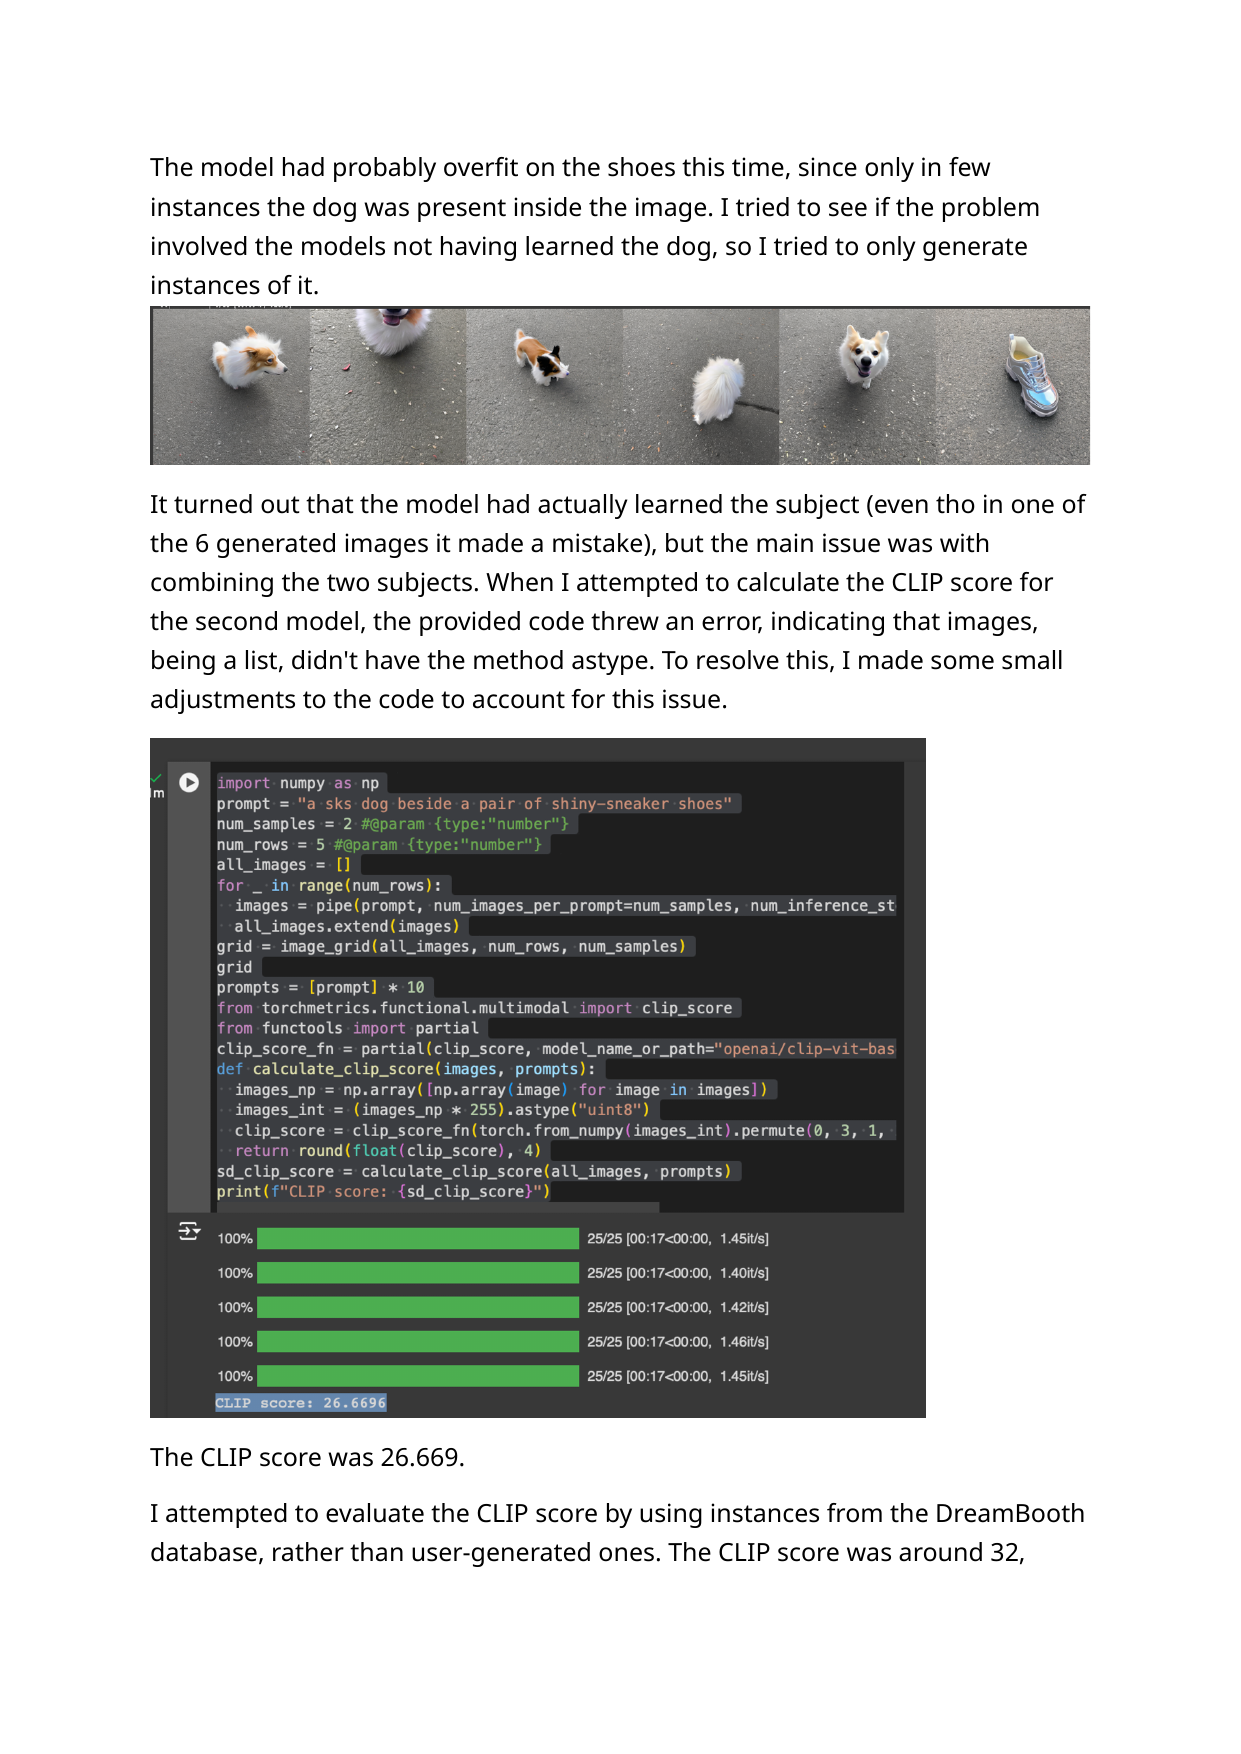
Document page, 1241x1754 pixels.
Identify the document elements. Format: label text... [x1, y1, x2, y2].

text The CLIP score was 26.669. [150, 1439, 1090, 1473]
picture [150, 306, 1091, 465]
text It turned out that the model had actually learned the subject (even tho in one of the 6 generated images it made a mistake), but the main issue was with combining the two subjects. When I attempted to calculate the CLIP score for the second model, the provided code threw an error, indicating that images, being a list, didn't have the method astype. To resolve this, I made some small adjustments to the code to account for this issue. [150, 486, 1090, 716]
text The model had probably overfit on the shoes this time, since only in few instances the dog was present inside the image. I tried to see if the problem involved the models not having learned the dog, so I tried to only generate instances of it. [150, 150, 1090, 306]
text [150, 1495, 1090, 1568]
picture [150, 738, 926, 1418]
